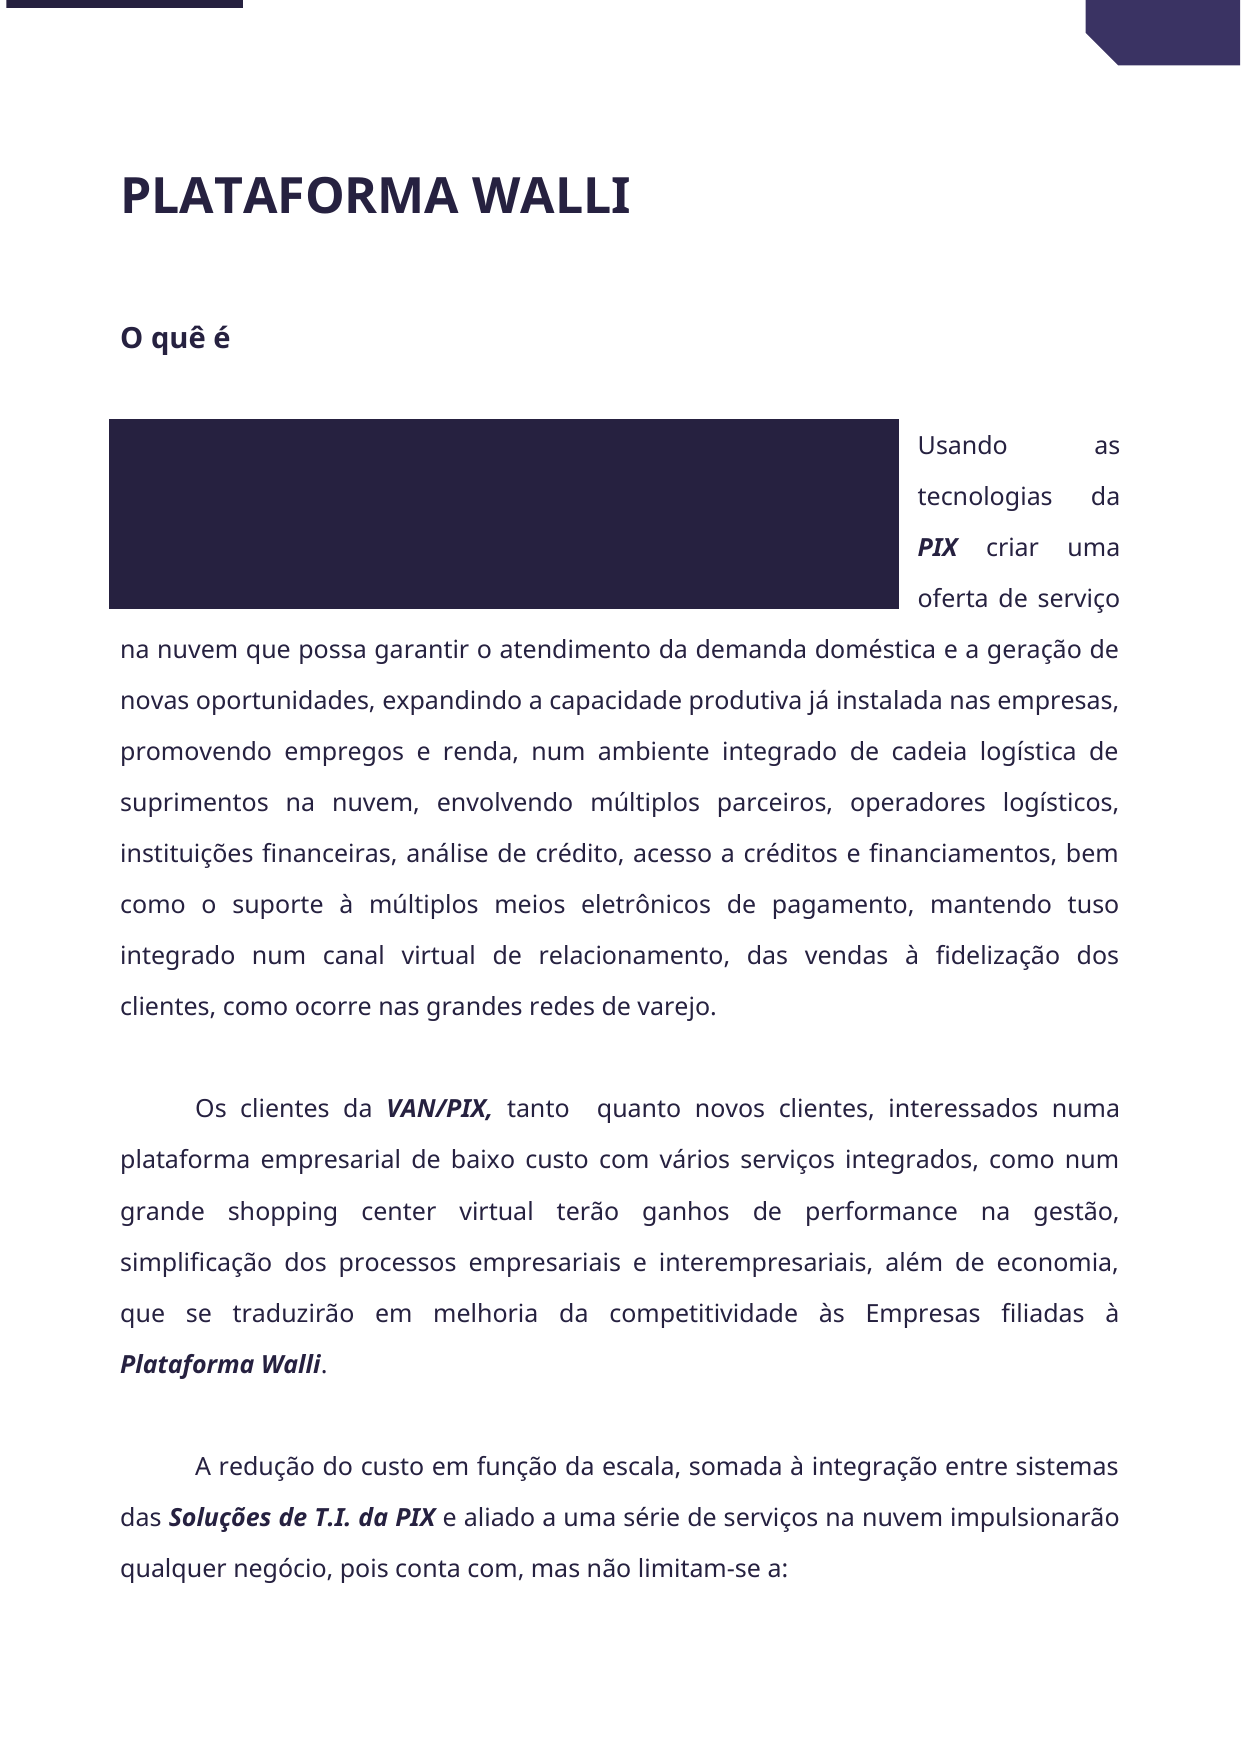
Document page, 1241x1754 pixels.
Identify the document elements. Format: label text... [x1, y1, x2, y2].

text Usando as tecnologias da PIX criar uma oferta de serviço na nuvem que possa garantir o atendimento da demanda doméstica e a geração de novas oportunidades, expandindo a capacidade produtiva já instalada nas empresas, promovendo empregos e renda, num ambiente integrado de cadeia logística de suprimentos na nuvem, envolvendo múltiplos parceiros, operadores logísticos, instituições financeiras, análise de crédito, acesso a créditos e financiamentos, bem como o suporte à múltiplos meios eletrônicos de pagamento, mantendo tuso integrado num canal virtual de relacionamento, das vendas à fidelização dos clientes, como ocorre nas grandes redes de varejo. [120, 428, 1120, 1023]
text A redução do custo em função da escala, somada à integração entre sistemas das Soluções de T.I. da PIX e aliado a uma série de serviços na nuvem impulsionarão qualquer negócio, pois conta com, mas não limitam-se a: [120, 1448, 1120, 1584]
table_header [109, 419, 899, 609]
text Os clientes da VAN/PIX, tanto quanto novos clientes, interessados numa plataforma empresarial de baixo custo com vários serviços integrados, como num grande shopping center virtual terão ganhos de performance na gestão, simplificação dos processos empresariais e interempresariais, além de economia, que se traduzirão em melhoria da competitividade às Empresas filiadas à Plataforma Walli. [120, 1091, 1120, 1380]
subtitle O quê é [120, 317, 1120, 357]
subtitle Plataforma Walli [120, 160, 1120, 228]
